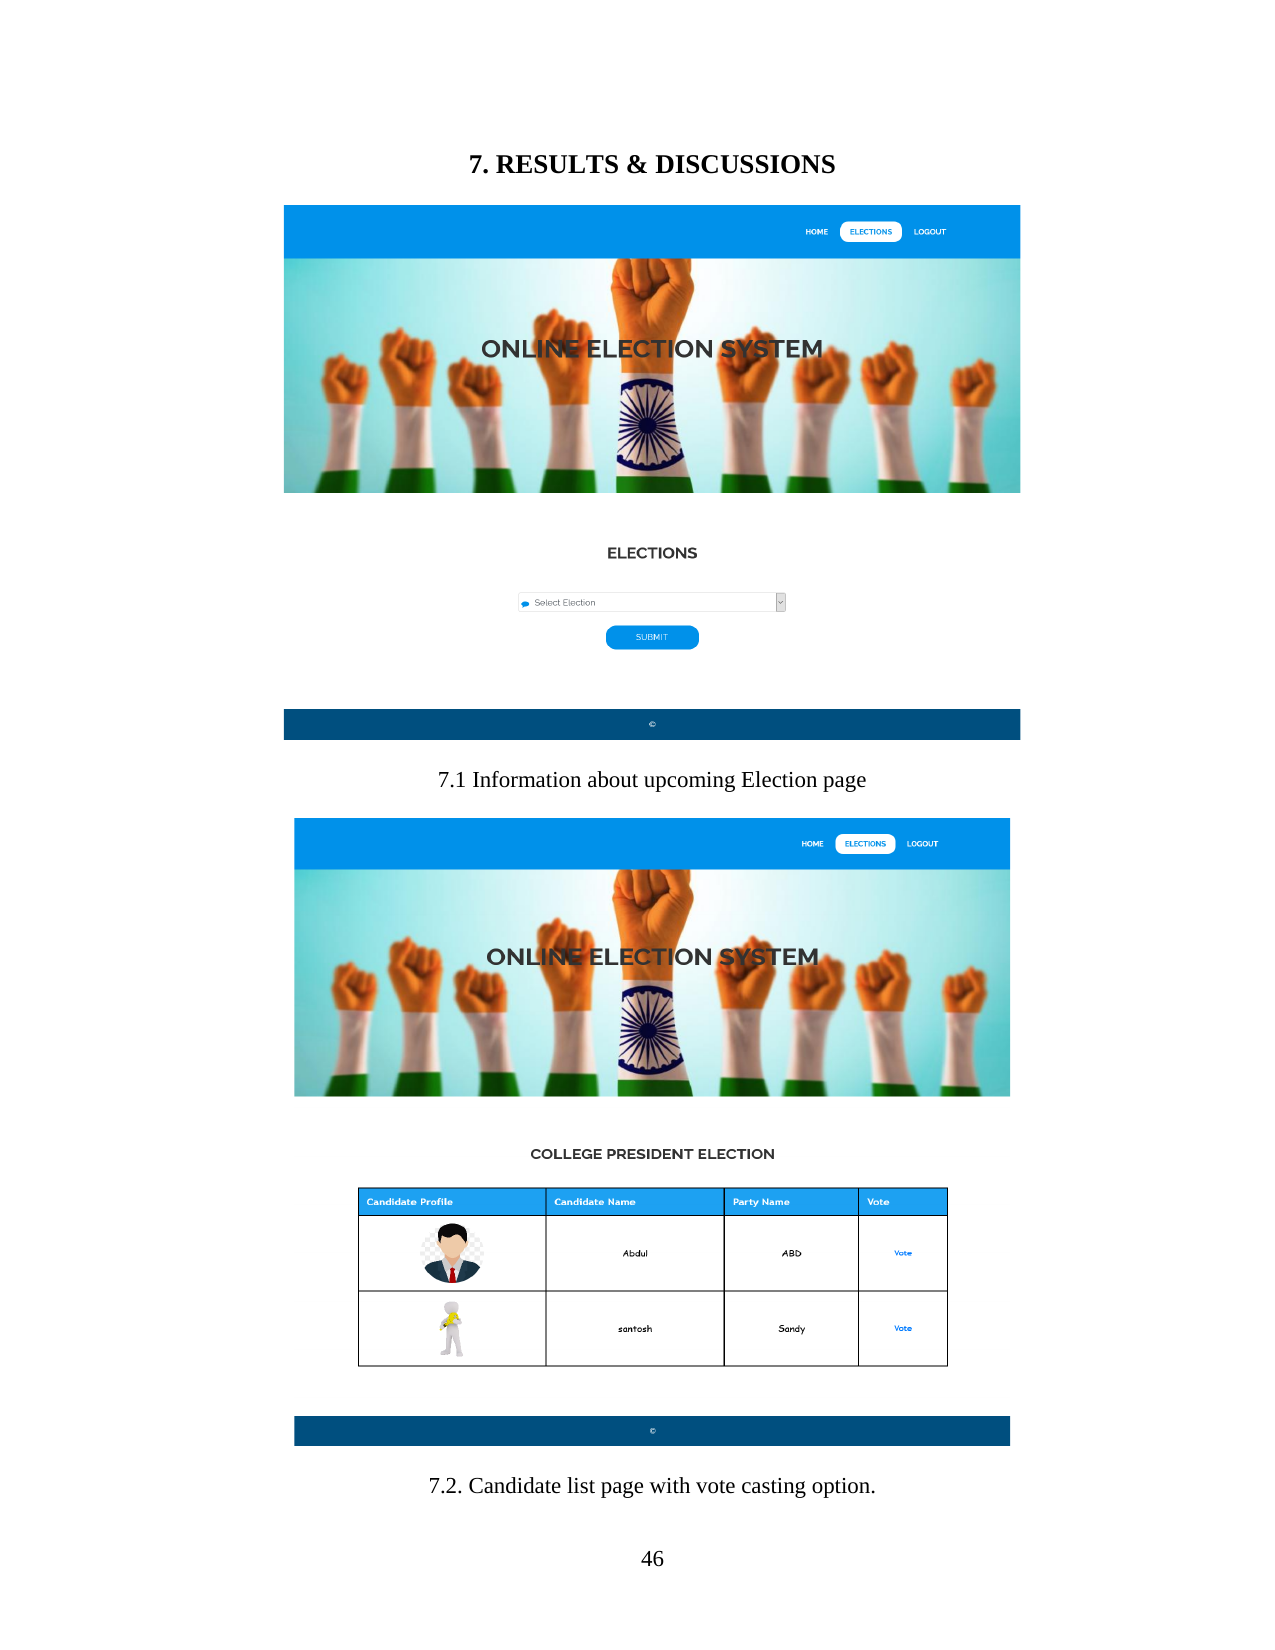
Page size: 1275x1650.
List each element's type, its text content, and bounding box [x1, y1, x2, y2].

text 7. RESULTS & DISCUSSIONS [177, 148, 1127, 179]
picture [283, 205, 1021, 740]
text 7.2. Candidate list page with vote casting option. [177, 1472, 1127, 1498]
text 7.1 Information about upcoming Election page [177, 766, 1127, 792]
picture [294, 818, 1011, 1446]
